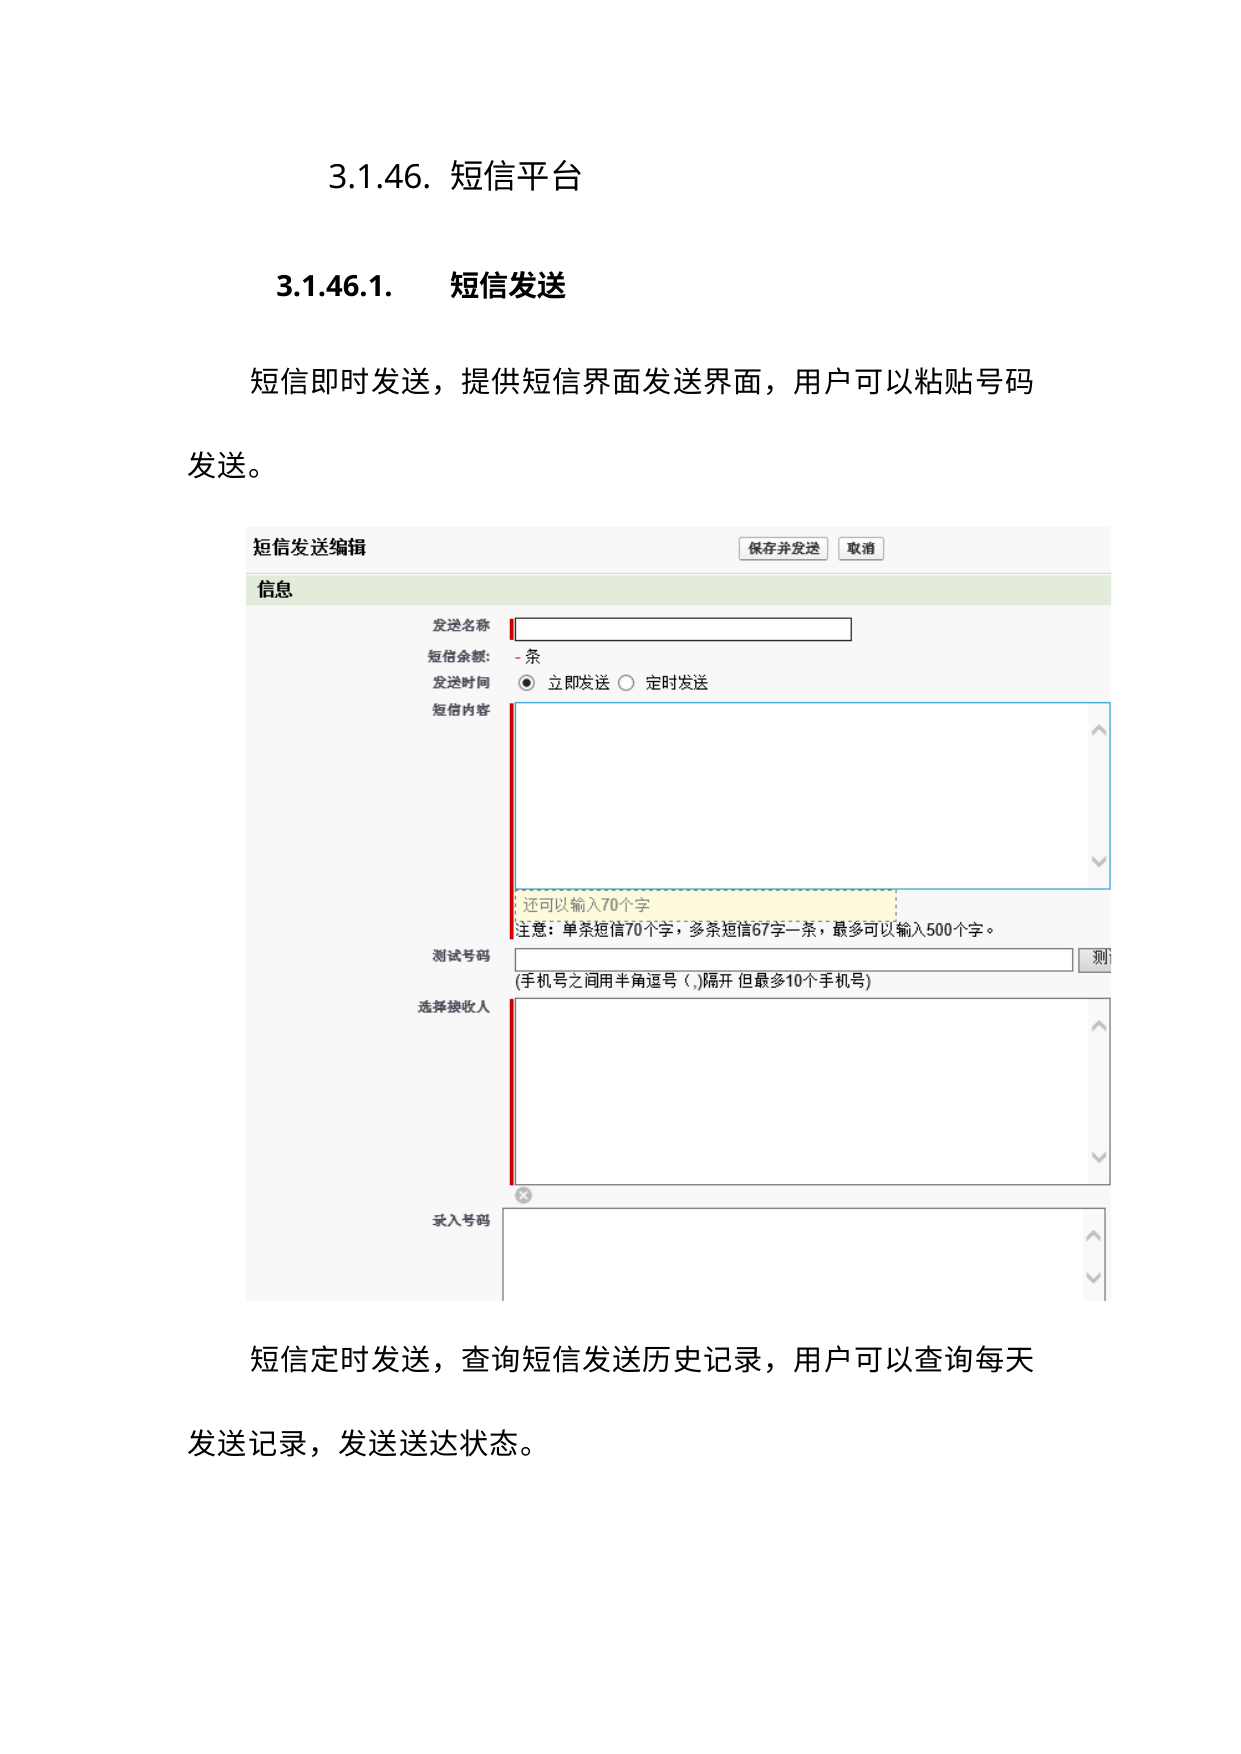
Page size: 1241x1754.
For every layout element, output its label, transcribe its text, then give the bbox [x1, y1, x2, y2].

picture [245, 527, 1112, 1301]
subtitle 短信平台 [261, 150, 1053, 198]
text 短信定时发送，查询短信发送历史记录，用户可以查询每天发送记录，发送送达状态。 [187, 1336, 1053, 1463]
text 短信即时发送，提供短信界面发送界面，用户可以粘贴号码发送。 [187, 358, 1053, 485]
subtitle 短信发送 [276, 262, 1053, 305]
